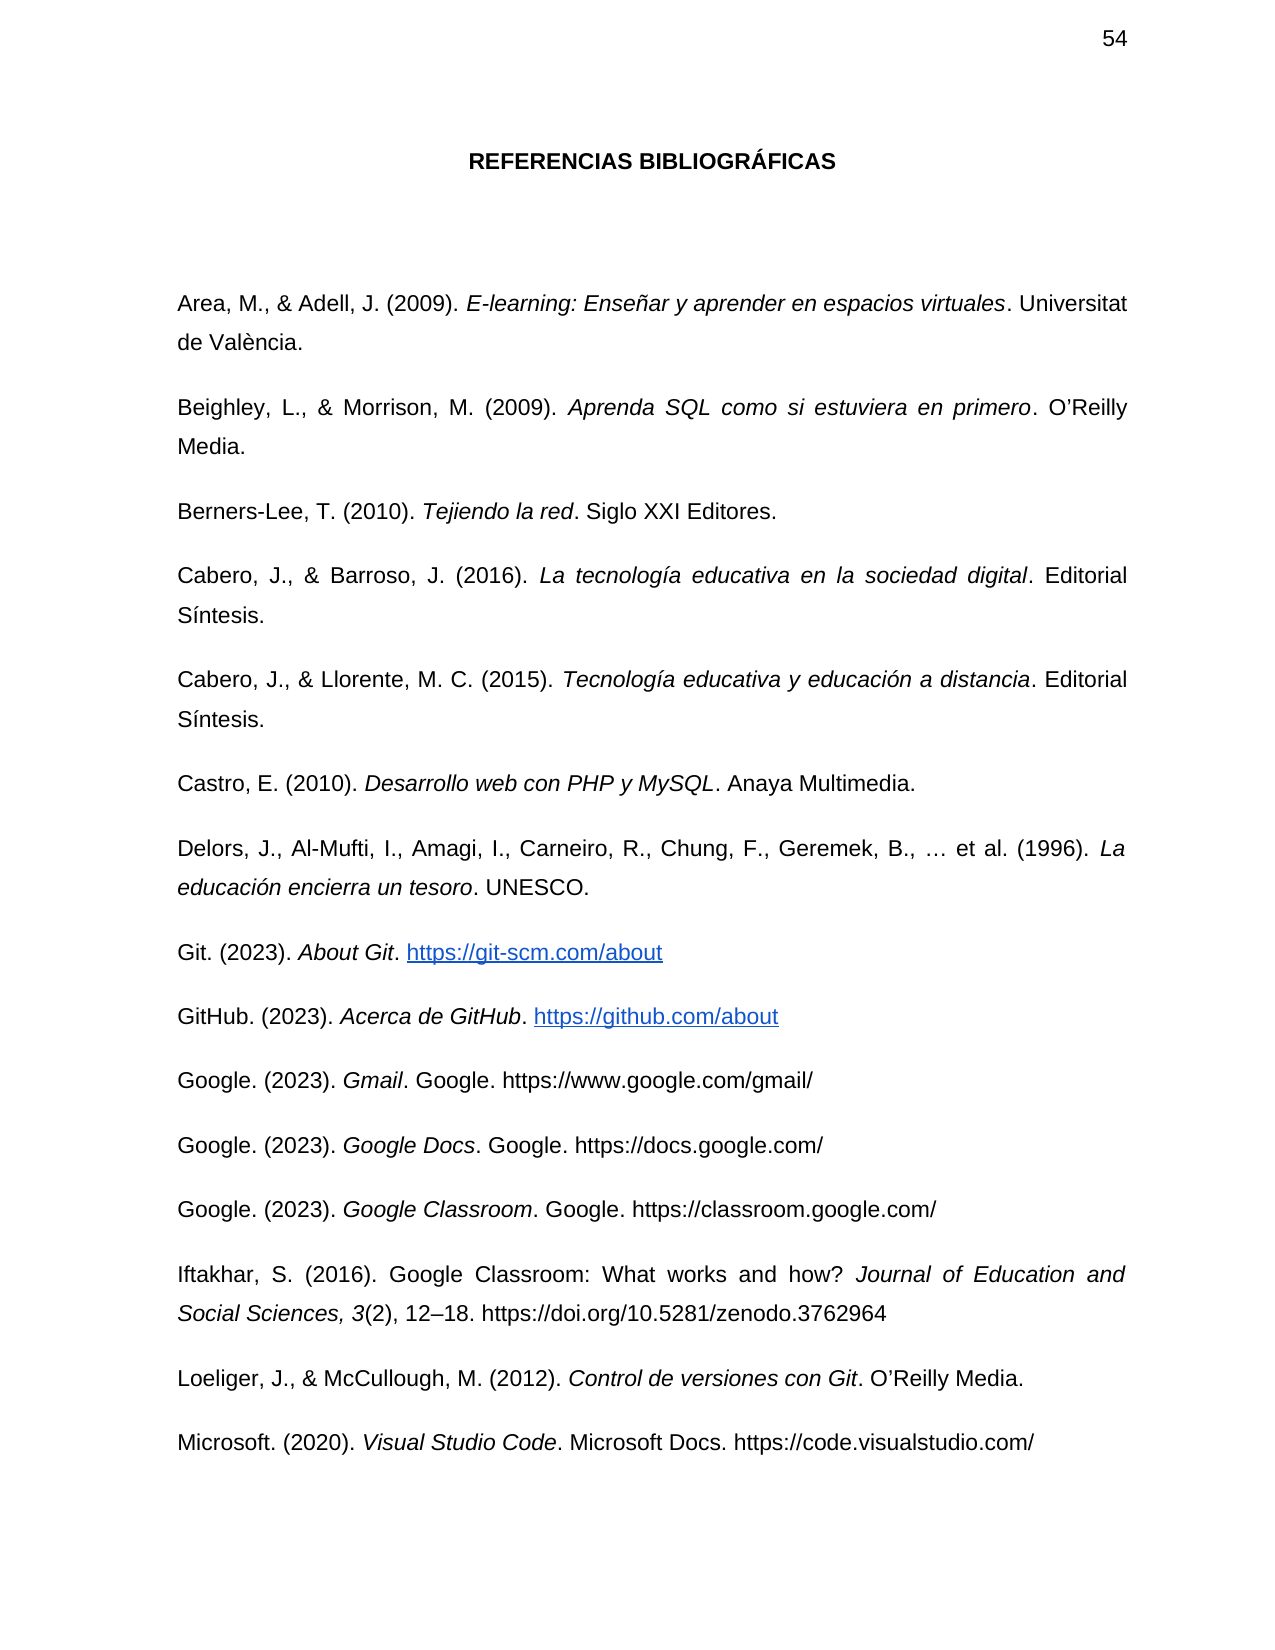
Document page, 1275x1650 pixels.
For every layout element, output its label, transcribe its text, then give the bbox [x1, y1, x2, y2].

text Delors, J., Al-Mufti, I., Amagi, I., Carneiro, R., Chung, F., Geremek, B., … et al. (1996). La educación encierra un tesoro. UNESCO. [177, 834, 1127, 900]
subtitle REFERENCIAS BIBLIOGRÁFICAS [177, 148, 1127, 174]
text Google. (2023). Gmail. Google. https://www.google.com/gmail/ [177, 1067, 1127, 1094]
text Beighley, L., & Morrison, M. (2009). Aprenda SQL como si estuviera en primero. O’Reilly Media. [177, 394, 1127, 459]
text Cabero, J., & Llorente, M. C. (2015). Tecnología educativa y educación a distancia. Editorial Síntesis. [177, 666, 1127, 732]
text Git. (2023). About Git. https://git-scm.com/about [177, 938, 1127, 965]
text Google. (2023). Google Classroom. Google. https://classroom.google.com/ [177, 1196, 1127, 1223]
text GitHub. (2023). Acerca de GitHub. https://github.com/about [177, 1003, 1127, 1029]
text Iftakhar, S. (2016). Google Classroom: What works and how? Journal of Education and Social Sciences, 3(2), 12–18. https://doi.org/10.5281/zenodo.3762964 [177, 1261, 1127, 1327]
text Google. (2023). Google Docs. Google. https://docs.google.com/ [177, 1132, 1127, 1158]
text Loeliger, J., & McCullough, M. (2012). Control de versiones con Git. O’Reilly Media. [177, 1365, 1127, 1391]
text Berners-Lee, T. (2010). Tejiendo la red. Siglo XXI Editores. [177, 498, 1127, 524]
text Microsoft. (2020). Visual Studio Code. Microsoft Docs. https://code.visualstudio.com/ [177, 1429, 1127, 1456]
text Area, M., & Adell, J. (2009). E-learning: Enseñar y aprender en espacios virtuales. Universitat de València. [177, 290, 1127, 356]
text Cabero, J., & Barroso, J. (2016). La tecnología educativa en la sociedad digital. Editorial Síntesis. [177, 562, 1127, 628]
text Castro, E. (2010). Desarrollo web con PHP y MySQL. Anaya Multimedia. [177, 770, 1127, 796]
